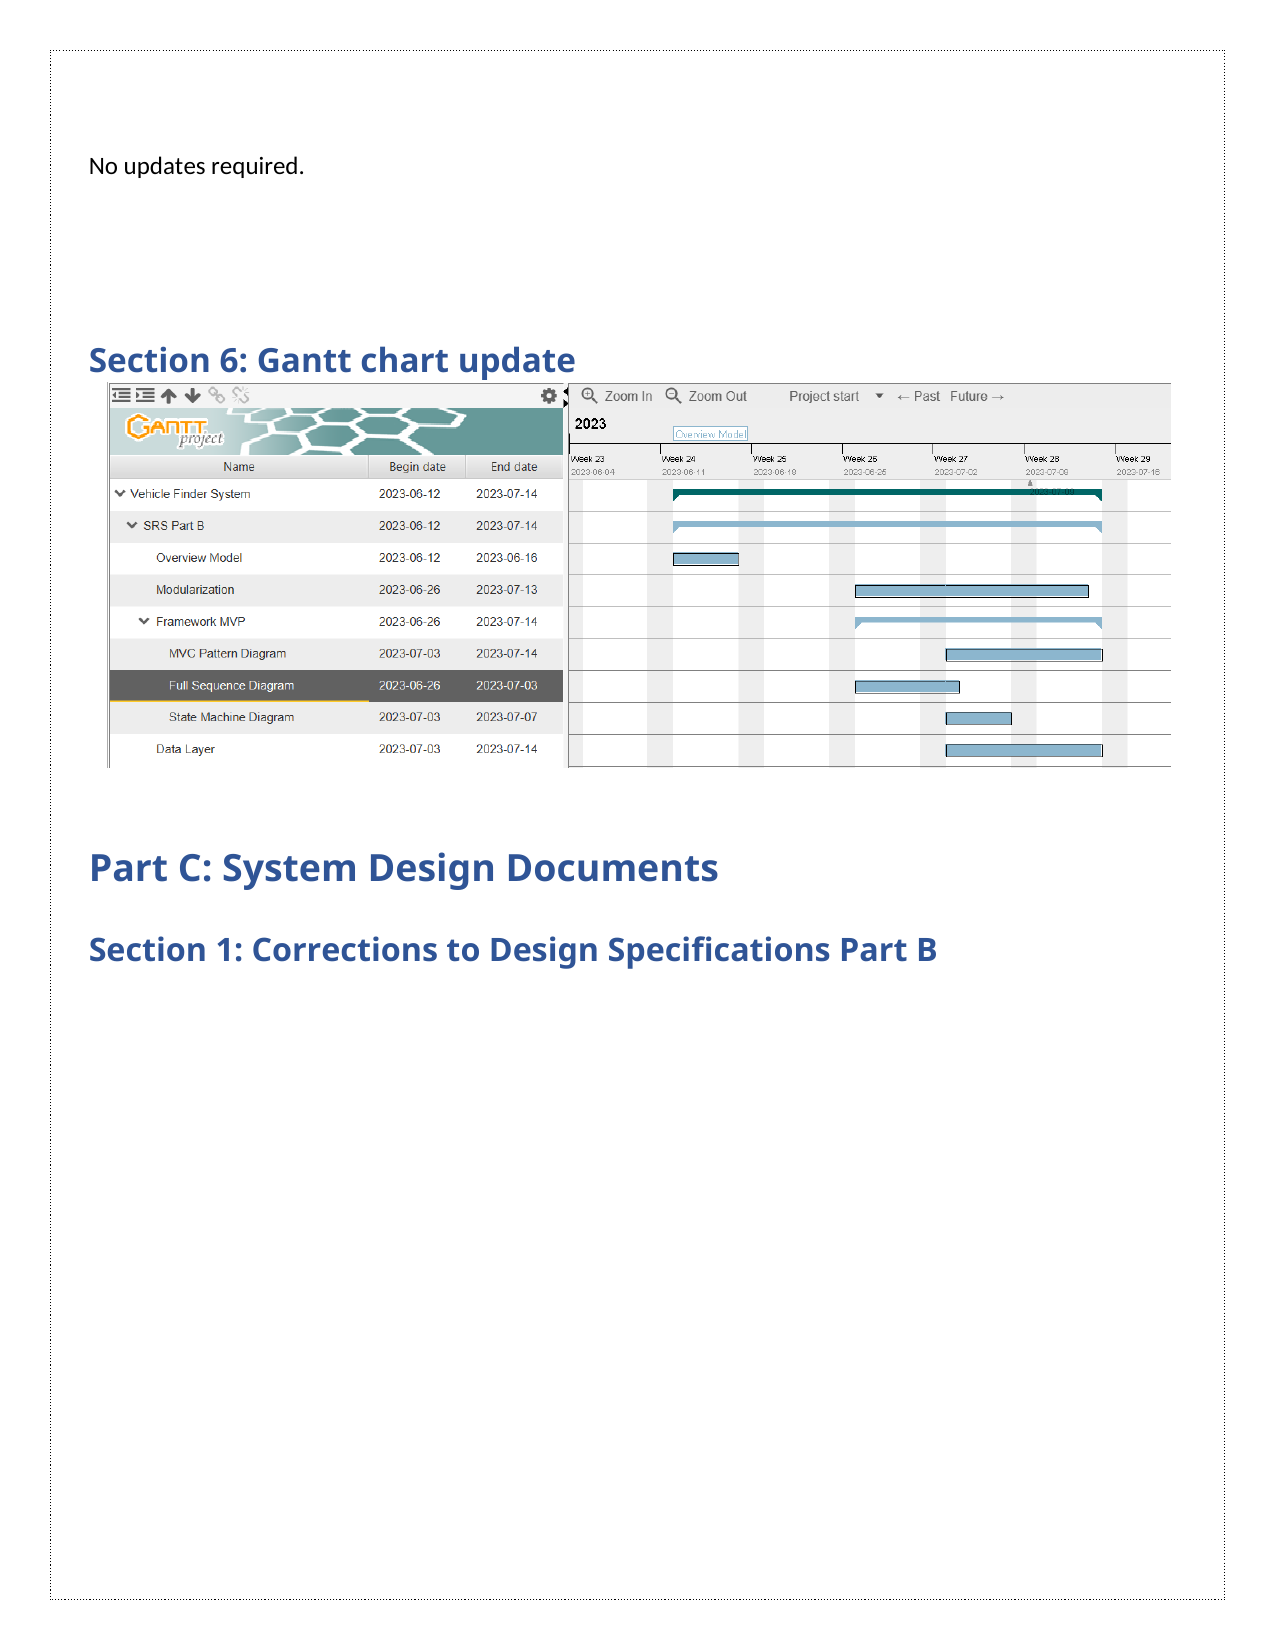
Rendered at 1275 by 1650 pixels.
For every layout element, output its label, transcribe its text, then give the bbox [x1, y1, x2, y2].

text No updates required. [88, 150, 1152, 181]
subtitle Part C: System Design Documents [88, 841, 1152, 892]
subtitle Section 6: Gantt chart update [88, 337, 1152, 382]
subtitle Section 1: Corrections to Design Specifications Part B [88, 927, 1152, 971]
